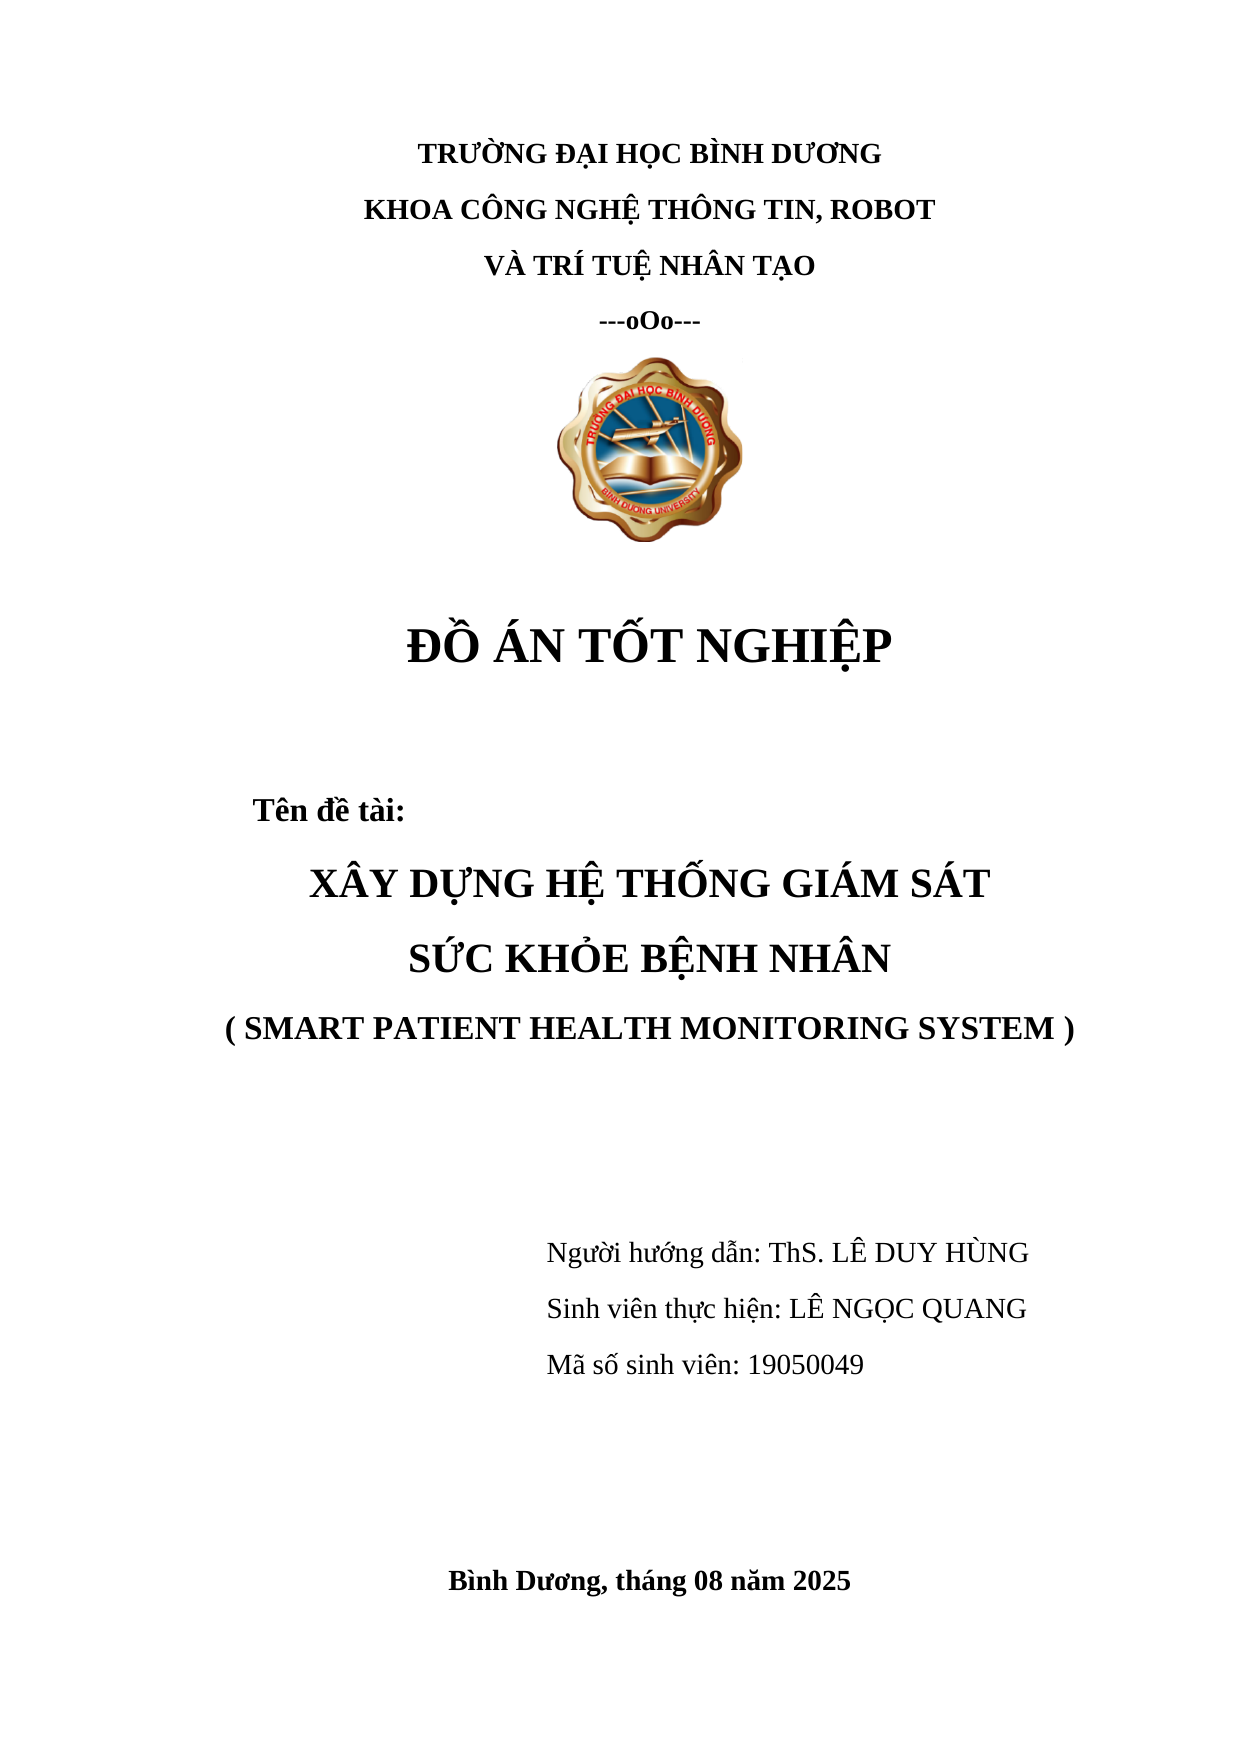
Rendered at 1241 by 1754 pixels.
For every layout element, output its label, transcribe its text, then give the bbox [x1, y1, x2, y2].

text XÂY DỰNG HỆ THỐNG GIÁM SÁT [177, 858, 1122, 906]
text Mã số sinh viên: 19050049 [546, 1347, 1122, 1381]
text Tên đề tài: [177, 791, 1122, 829]
text Người hướng dẫn: ThS. LÊ DUY HÙNG [546, 1235, 1122, 1269]
text Bình Dương, tháng 08 năm 2025 [177, 1563, 1122, 1597]
text KHOA CÔNG NGHỆ THÔNG TIN, ROBOT [177, 192, 1122, 226]
text SỨC KHỎE BỆNH NHÂN [177, 933, 1122, 981]
text ( SMART PATIENT HEALTH MONITORING SYSTEM ) [177, 1008, 1122, 1046]
text ĐỒ ÁN TỐT NGHIỆP [177, 616, 1122, 674]
text TRƯỜNG ĐẠI HỌC BÌNH DƯƠNG [177, 136, 1122, 170]
text Sinh viên thực hiện: LÊ NGỌC QUANG [546, 1291, 1122, 1325]
text VÀ TRÍ TUỆ NHÂN TẠO [177, 248, 1122, 282]
picture [557, 357, 743, 542]
text ---oOo--- [177, 304, 1122, 336]
